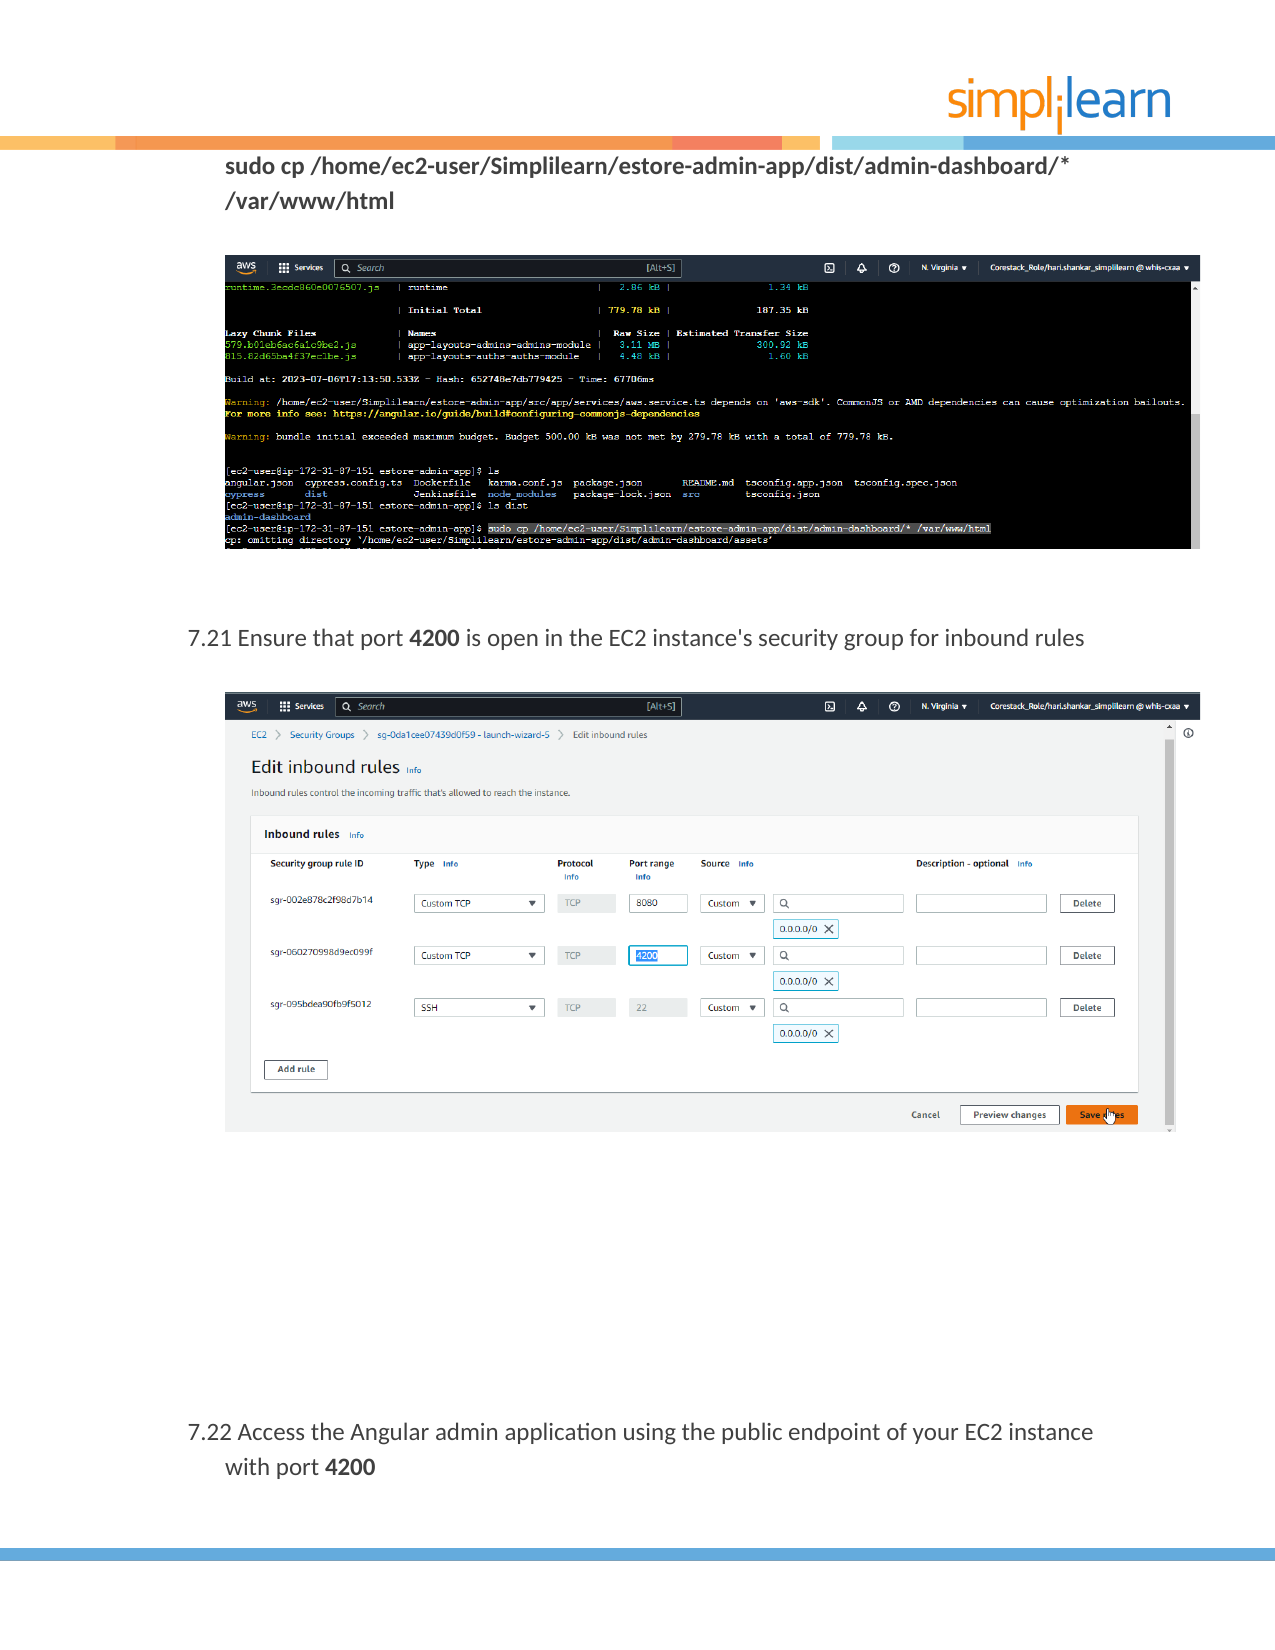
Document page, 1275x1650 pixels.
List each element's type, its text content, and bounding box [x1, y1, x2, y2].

list Access the Angular admin application using the public endpoint of your EC2 instance with port 4200 [187, 1416, 1125, 1481]
list Ensure that port 4200 is open in the EC2 instance's security group for inbound rules [187, 622, 1125, 653]
picture [0, 76, 1275, 150]
list sudo cp /home/ec2-user/Simplilearn/estore-admin-app/dist/admin-dashboard/* /var/www/html [225, 150, 1125, 216]
picture [0, 1548, 1275, 1562]
picture [225, 692, 1200, 1132]
picture [225, 255, 1200, 549]
